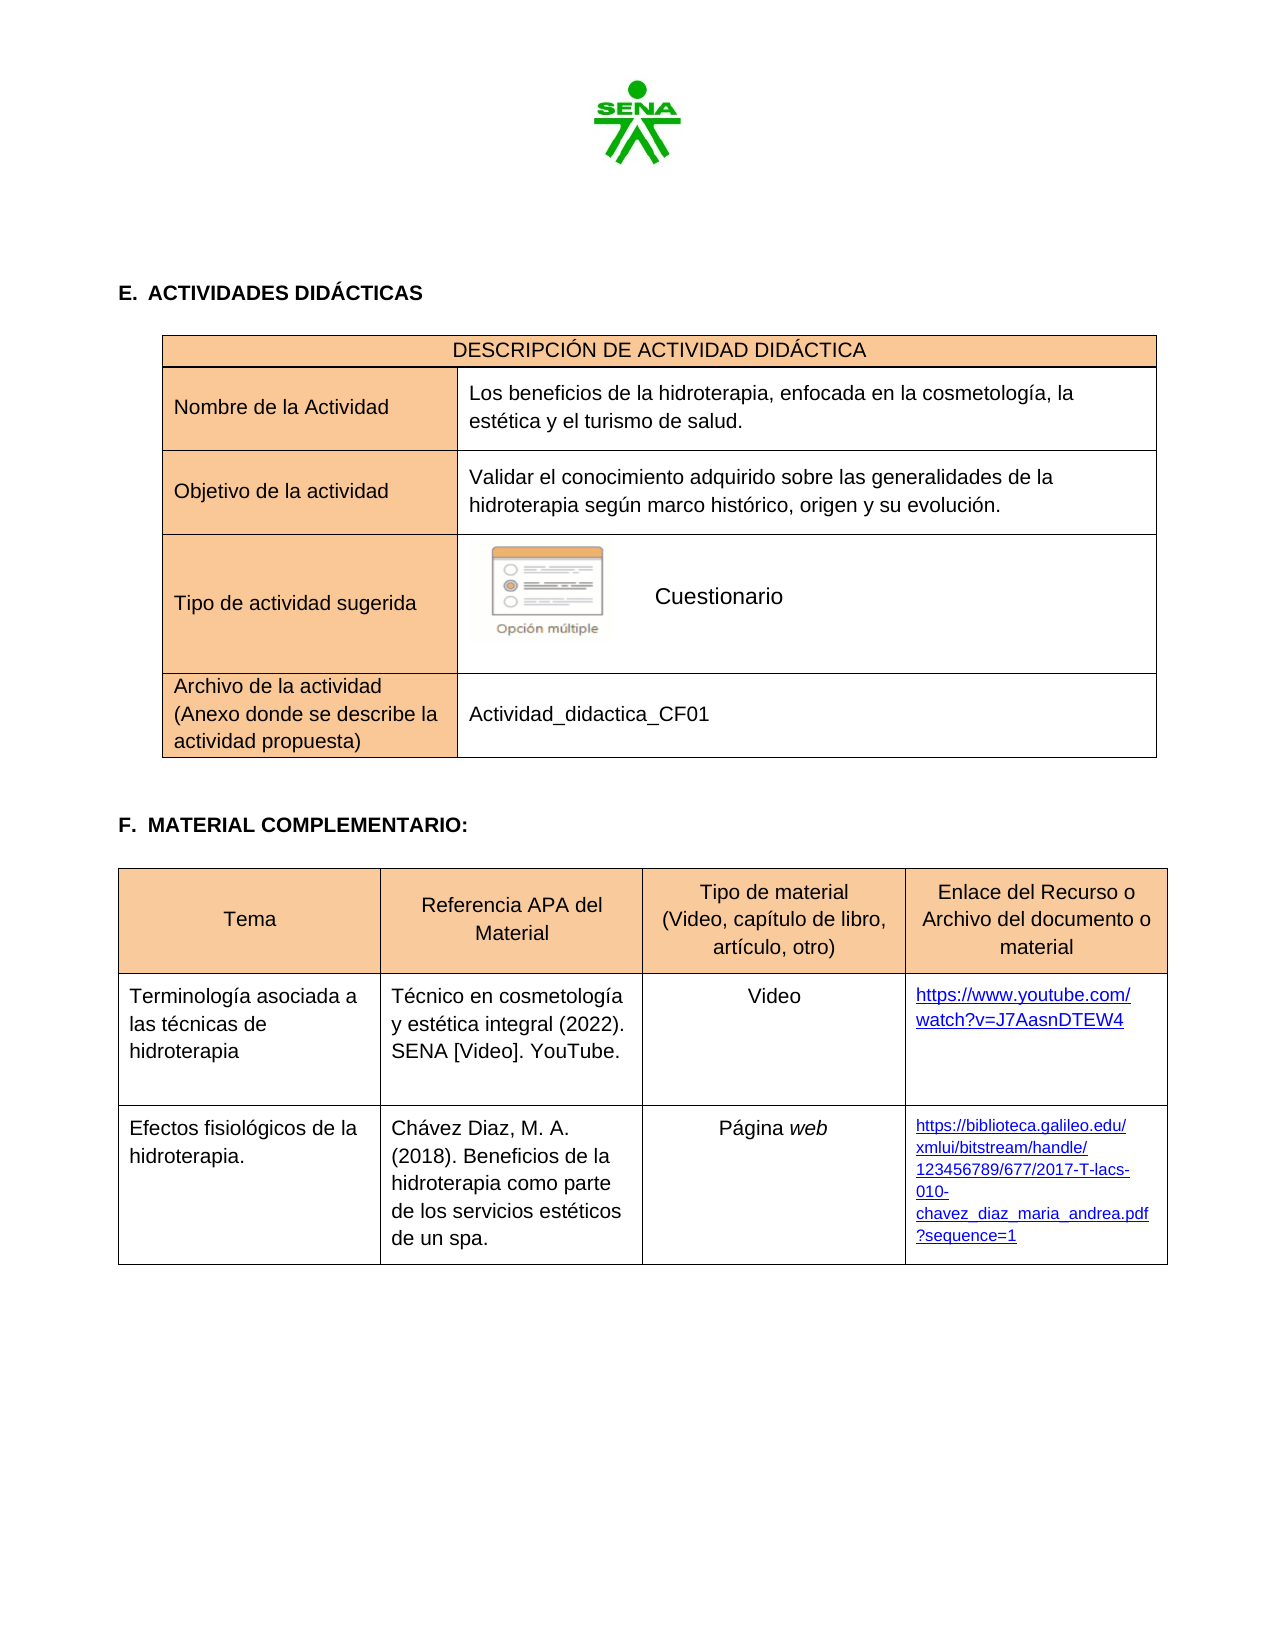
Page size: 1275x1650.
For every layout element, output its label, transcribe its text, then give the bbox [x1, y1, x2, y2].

table_header Tipo de material (Video, capítulo de libro, artículo, otro) [643, 869, 905, 973]
table_cell Chávez Diaz, M. A. (2018). Beneficios de la hidroterapia como parte de los servicios estéticos de un spa. [381, 1106, 642, 1264]
table_header Tema [119, 869, 380, 973]
table_cell Video [643, 974, 905, 1105]
table_cell Objetivo de la actividad [163, 451, 457, 534]
table_header DESCRIPCIÓN DE ACTIVIDAD DIDÁCTICA [163, 336, 1156, 366]
table_cell https://www.youtube.com/watch?v=J7AasnDTEW4 [906, 974, 1167, 1105]
table_cell Archivo de la actividad (Anexo donde se describe la actividad propuesta) [163, 674, 457, 757]
table_cell Los beneficios de la hidroterapia, enfocada en la cosmetología, la estética y el turismo de salud. [458, 368, 1156, 450]
table_cell Terminología asociada a las técnicas de hidroterapia [119, 974, 380, 1105]
table_cell Efectos fisiológicos de la hidroterapia. [119, 1106, 380, 1264]
table_cell [458, 535, 1156, 673]
picture [468, 535, 615, 642]
list ACTIVIDADES DIDÁCTICAS [118, 280, 1157, 304]
table_cell Página web [643, 1106, 905, 1264]
table_header Referencia APA del Material [381, 869, 642, 973]
table_cell Técnico en cosmetología y estética integral (2022). SENA [Video]. YouTube. [381, 974, 642, 1105]
table_cell Nombre de la Actividad [163, 368, 457, 450]
table_cell https://biblioteca.galileo.edu/xmlui/bitstream/handle/123456789/677/2017-T-lacs-010-chavez_diaz_maria_andrea.pdf?sequence=1 [906, 1106, 1167, 1264]
table_header Enlace del Recurso o Archivo del documento o material [906, 869, 1167, 973]
table_cell Validar el conocimiento adquirido sobre las generalidades de la hidroterapia según marco histórico, origen y su evolución. [458, 451, 1156, 534]
table_cell Tipo de actividad sugerida [163, 535, 457, 673]
list MATERIAL COMPLEMENTARIO: [118, 813, 1157, 837]
picture [588, 75, 687, 172]
table_cell Actividad_didactica_CF01 [458, 674, 1156, 757]
